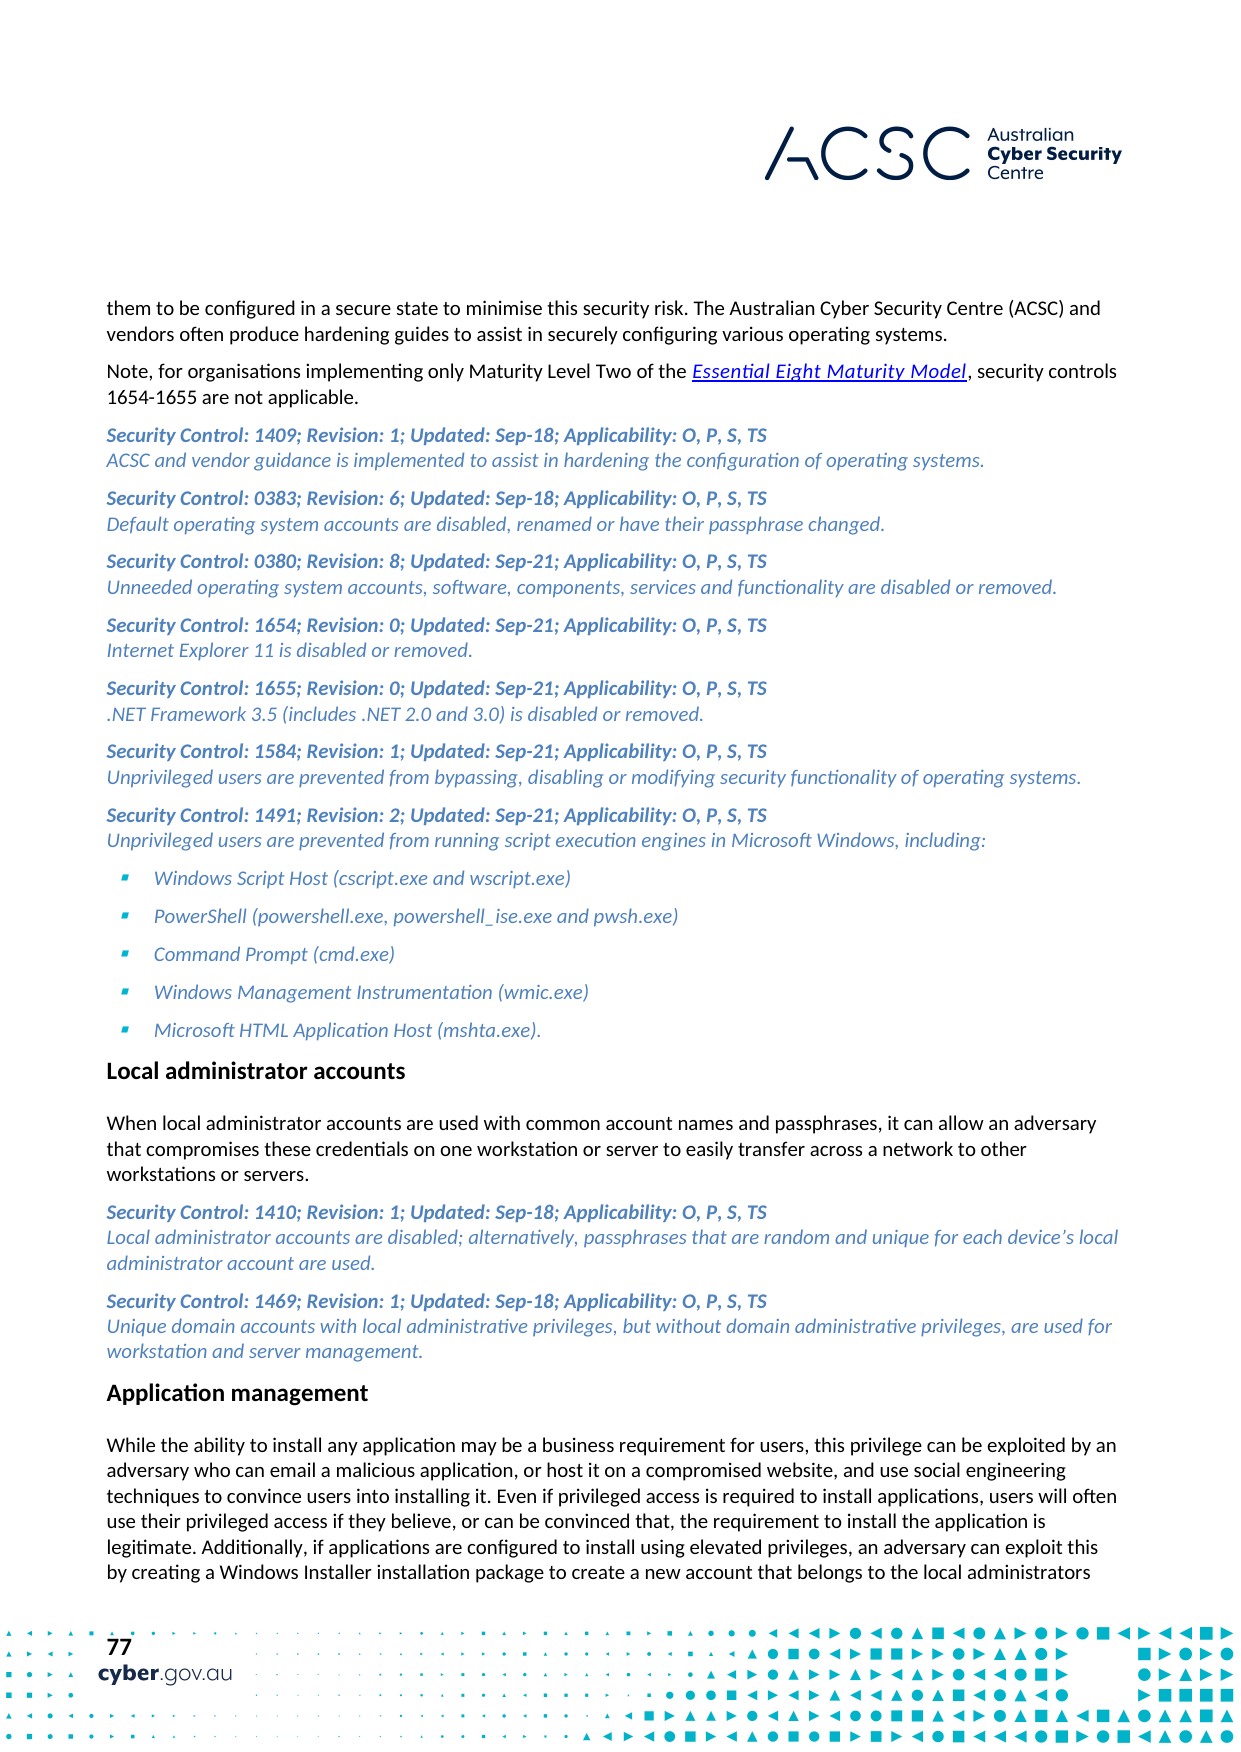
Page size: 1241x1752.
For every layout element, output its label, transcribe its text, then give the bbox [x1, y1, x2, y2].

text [106, 295, 1122, 346]
text Default operating system accounts are disabled, renamed or have their passphrase changed. [106, 511, 1122, 536]
picture [0, 0, 1240, 317]
subtitle Security Control: 0380; Revision: 8; Updated: Sep-21; Applicability: O, P, S, TS [106, 549, 1122, 574]
text Unique domain accounts with local administrative privileges, but without domain administrative privileges, are used for workstation and server management. [106, 1313, 1122, 1364]
subtitle Security Control: 1584; Revision: 1; Updated: Sep-21; Applicability: O, P, S, TS [106, 739, 1122, 764]
subtitle Security Control: 1655; Revision: 0; Updated: Sep-21; Applicability: O, P, S, TS [106, 675, 1122, 701]
text Unprivileged users are prevented from running script execution engines in Microsoft Windows, including: [106, 827, 1122, 853]
subtitle Application management [106, 1377, 1122, 1407]
text Local administrator accounts are disabled; alternatively, passphrases that are random and unique for each device’s local administrator account are used. [106, 1224, 1122, 1275]
picture [0, 1624, 1237, 1747]
text PowerShell (powershell.exe, powershell_ise.exe and pwsh.exe) [118, 903, 1122, 929]
subtitle Security Control: 1654; Revision: 0; Updated: Sep-21; Applicability: O, P, S, TS [106, 612, 1122, 637]
subtitle Security Control: 1491; Revision: 2; Updated: Sep-21; Applicability: O, P, S, TS [106, 802, 1122, 827]
text Command Prompt (cmd.exe) [118, 941, 1122, 967]
text ACSC and vendor guidance is implemented to assist in hardening the configuration of operating systems. [106, 447, 1122, 473]
subtitle Security Control: 1409; Revision: 1; Updated: Sep-18; Applicability: O, P, S, TS [106, 422, 1122, 447]
text Windows Script Host (cscript.exe and wscript.exe) [118, 865, 1122, 891]
text Internet Explorer 11 is disabled or removed. [106, 637, 1122, 663]
subtitle Security Control: 1410; Revision: 1; Updated: Sep-18; Applicability: O, P, S, TS [106, 1199, 1122, 1224]
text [106, 1432, 1122, 1585]
subtitle Local administrator accounts [106, 1055, 1122, 1085]
text Microsoft HTML Application Host (mshta.exe). [118, 1017, 1122, 1042]
subtitle Security Control: 1469; Revision: 1; Updated: Sep-18; Applicability: O, P, S, TS [106, 1288, 1122, 1313]
text Note, for organisations implementing only Maturity Level Two of the Essential Eight Maturity Model, security controls 1654-1655 are not applicable. [106, 359, 1122, 409]
text Unneeded operating system accounts, software, components, services and functionality are disabled or removed. [106, 574, 1122, 599]
text When local administrator accounts are used with common account names and passphrases, it can allow an adversary that compromises these credentials on one workstation or server to easily transfer across a network to other workstations or servers. [106, 1110, 1122, 1187]
text Windows Management Instrumentation (wmic.exe) [118, 979, 1122, 1004]
subtitle Security Control: 0383; Revision: 6; Updated: Sep-18; Applicability: O, P, S, TS [106, 485, 1122, 511]
text .NET Framework 3.5 (includes .NET 2.0 and 3.0) is disabled or removed. [106, 701, 1122, 726]
text Unprivileged users are prevented from bypassing, disabling or modifying security functionality of operating systems. [106, 764, 1122, 789]
